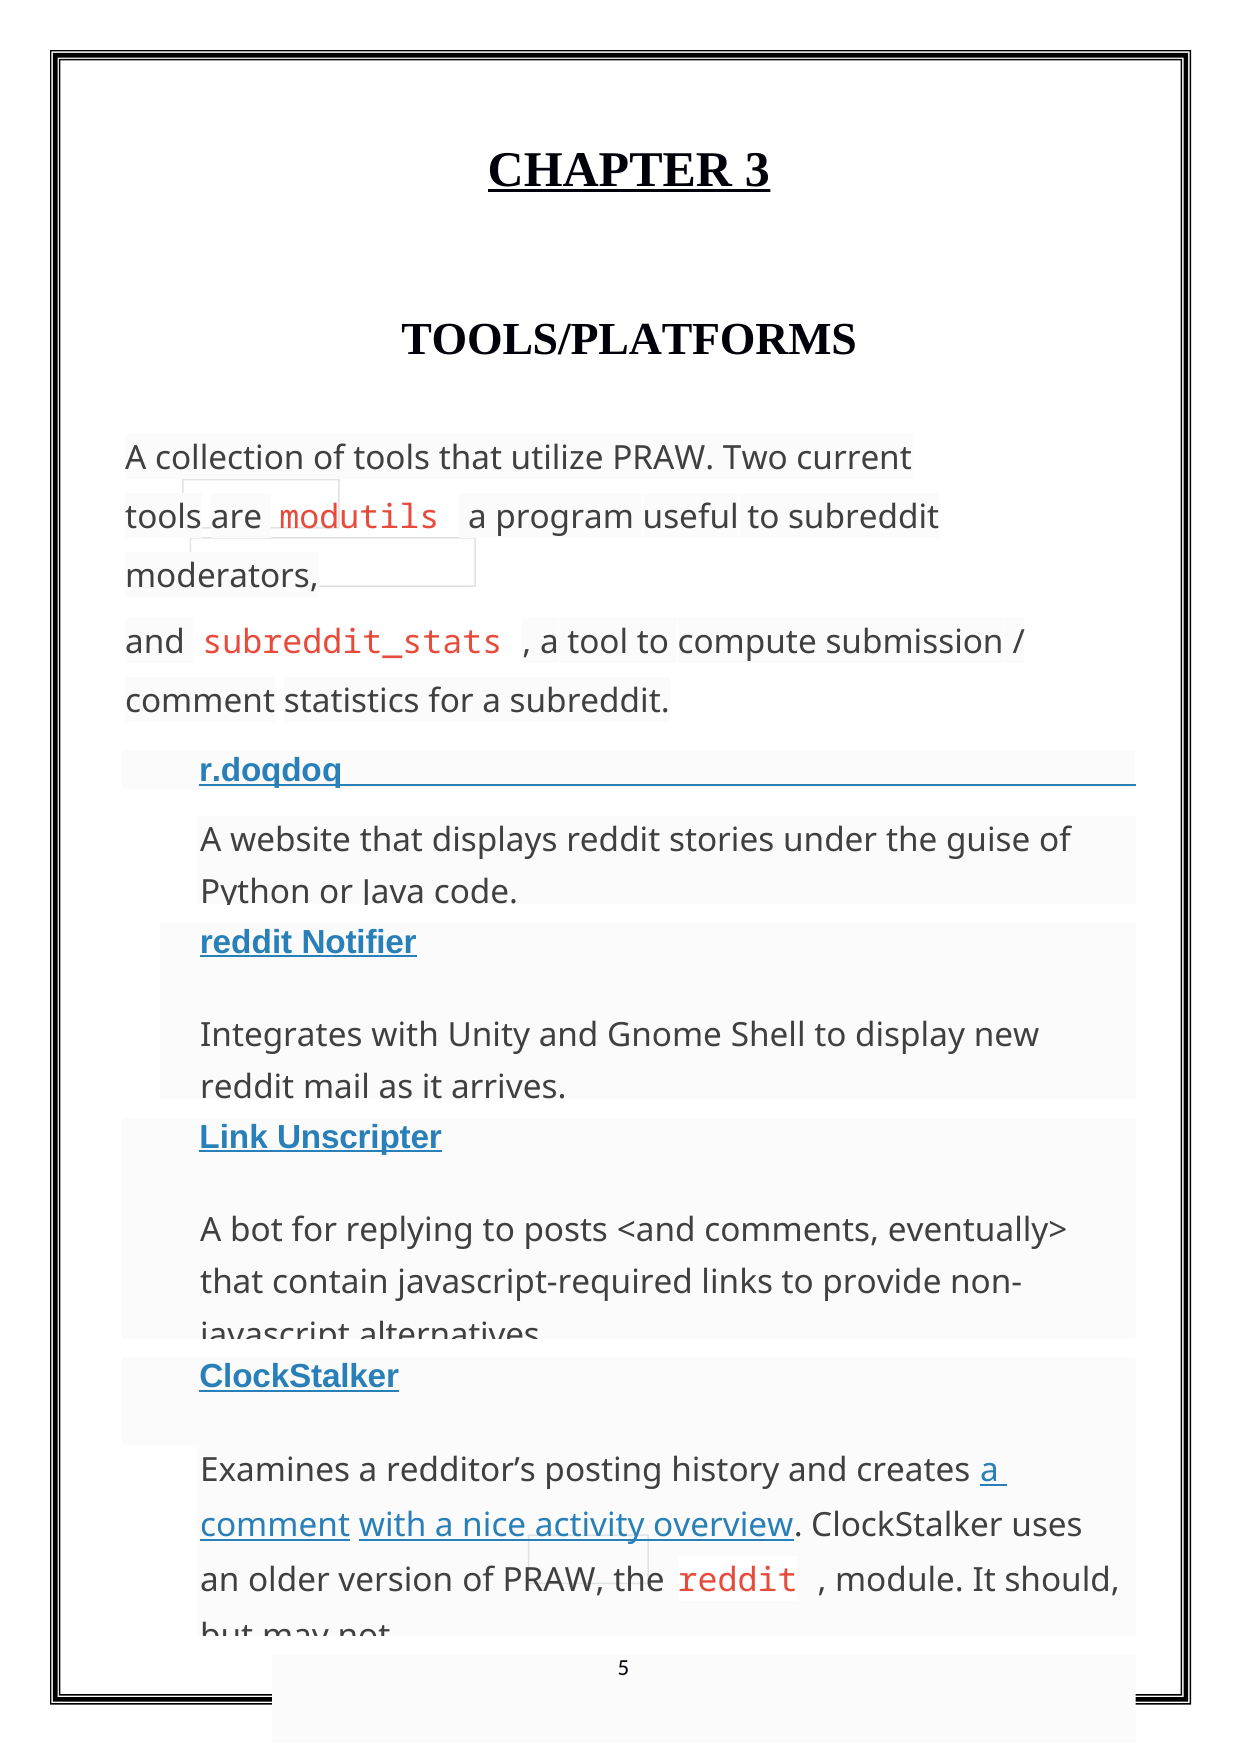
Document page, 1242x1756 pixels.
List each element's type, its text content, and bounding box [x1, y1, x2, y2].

text and subreddit_stats , a tool to compute submission / comment statistics for a subreddit. [125, 618, 1138, 722]
subtitle CHAPTER 3 [133, 139, 1125, 197]
subtitle TOOLS/PLATFORMS [133, 312, 1125, 364]
text A collection of tools that utilize PRAW. Two current tools are modutils a program useful to subreddit moderators, [125, 434, 981, 597]
